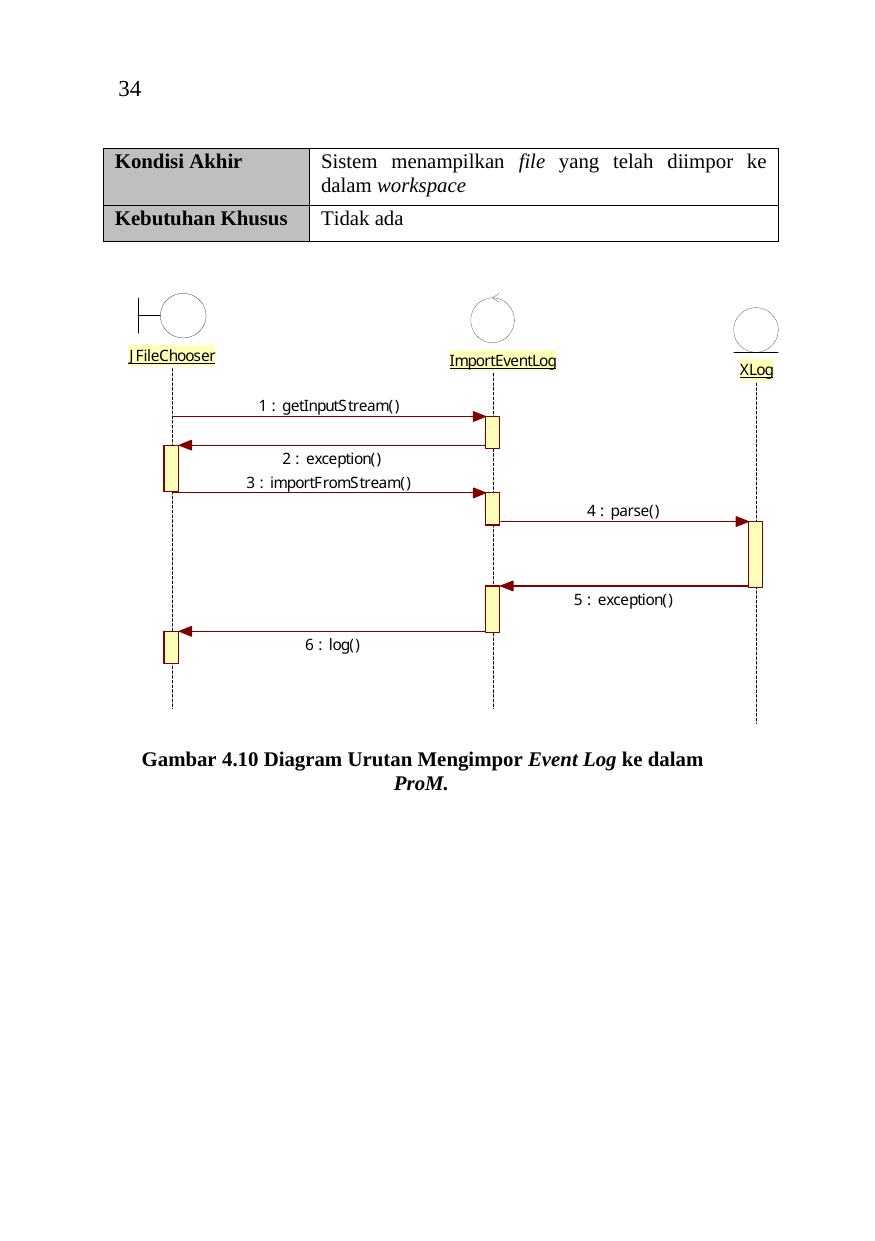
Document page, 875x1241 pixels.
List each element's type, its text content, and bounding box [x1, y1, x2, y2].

table_cell Tidak ada [310, 206, 778, 241]
table_cell Sistem menampilkan file yang telah diimpor ke dalam workspace [310, 149, 778, 205]
table_cell Kebutuhan Khusus [104, 206, 309, 241]
table_cell Kondisi Akhir [104, 149, 309, 205]
